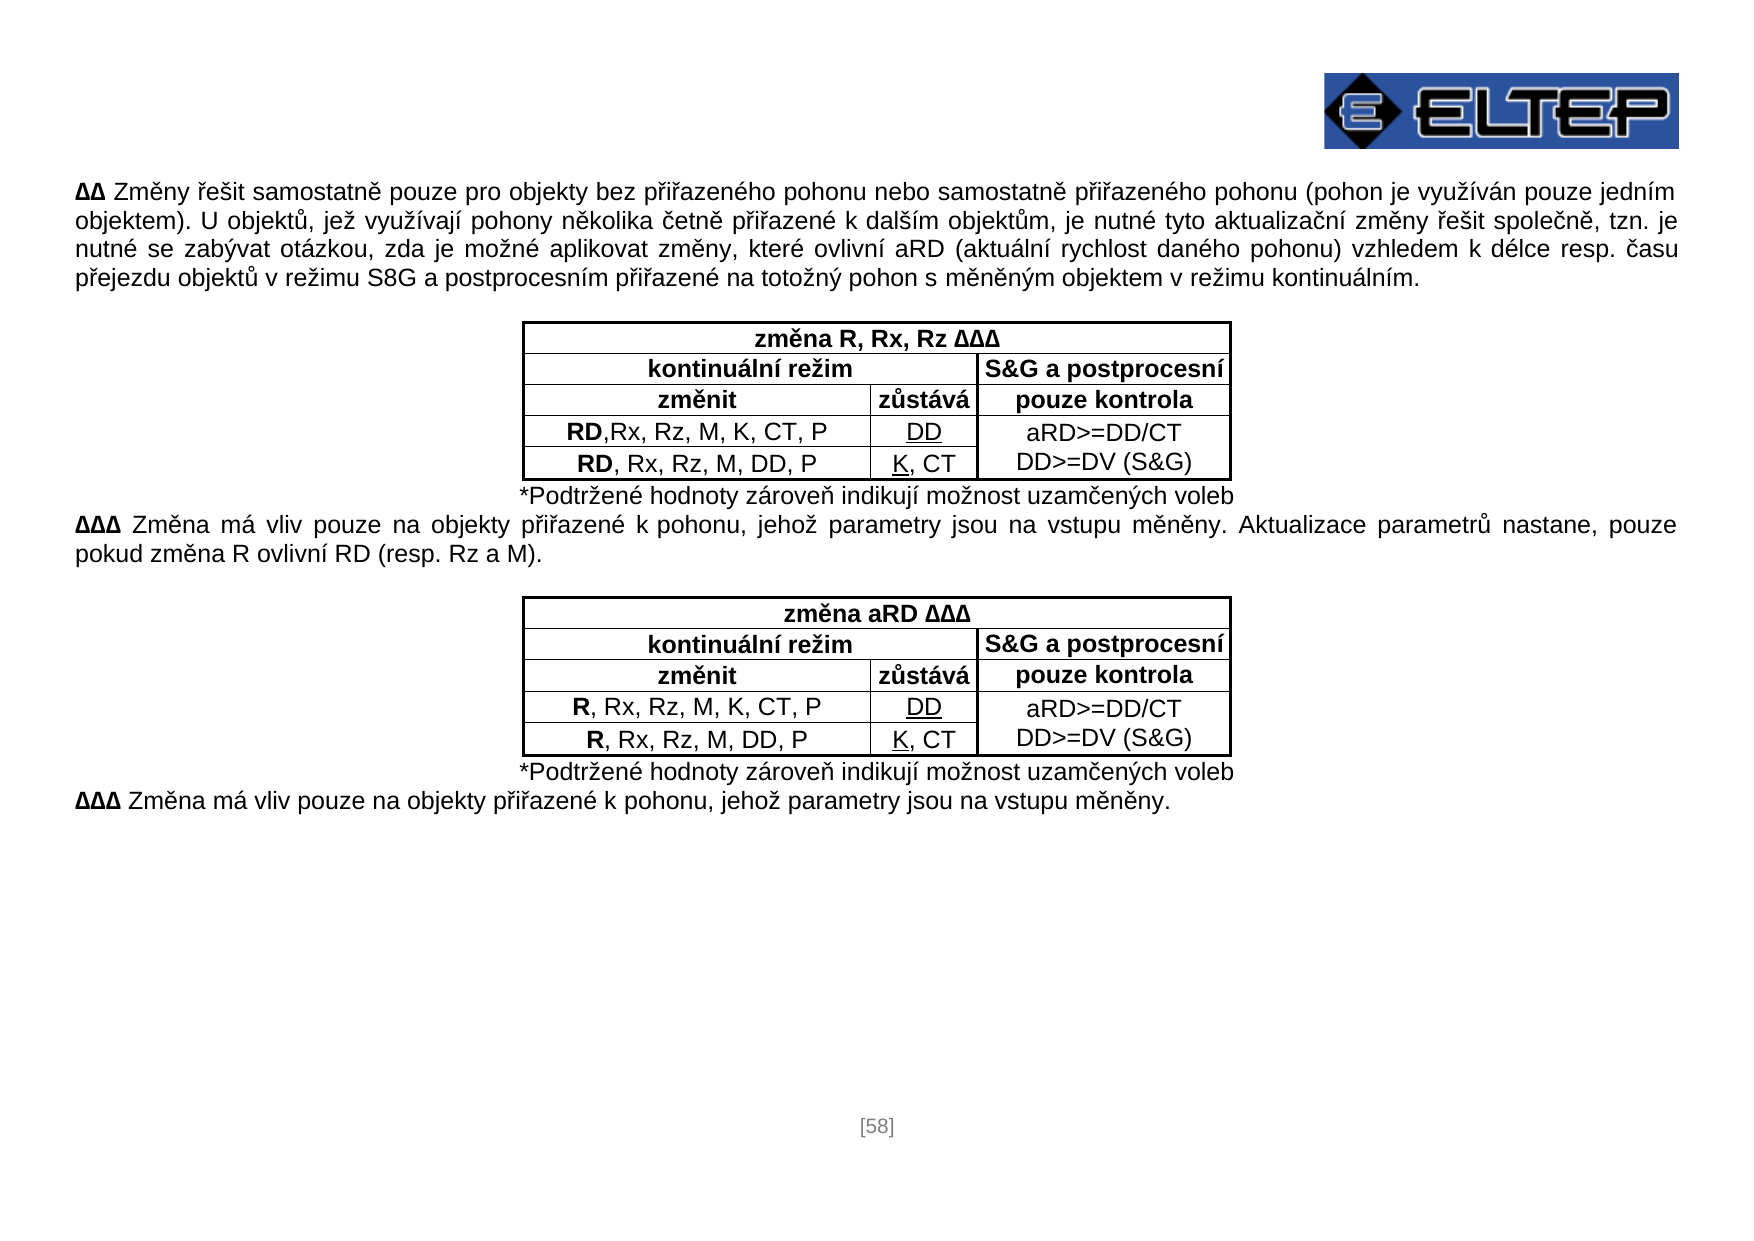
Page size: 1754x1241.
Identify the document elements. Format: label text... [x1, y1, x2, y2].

picture [1324, 73, 1679, 149]
table_cell RD,Rx, Rz, M, K, CT, P [525, 416, 870, 446]
text *Podtržené hodnoty zároveň indikují možnost uzamčených voleb [75, 757, 1679, 786]
table_cell pouze kontrola [979, 385, 1229, 415]
table_cell K, CT [871, 723, 976, 754]
table_cell pouze kontrola [979, 660, 1229, 691]
text *Podtržené hodnoty zároveň indikují možnost uzamčených voleb [75, 481, 1679, 510]
table_cell zůstává [871, 385, 976, 415]
table_cell R, Rx, Rz, M, DD, P [525, 723, 870, 754]
table_cell R, Rx, Rz, M, K, CT, P [525, 692, 870, 722]
table_cell kontinuální režim [525, 629, 976, 659]
table_cell kontinuální režim [525, 354, 976, 384]
table_cell zůstává [871, 660, 976, 691]
text ∆∆ Změny řešit samostatně pouze pro objekty bez přiřazeného pohonu nebo samostatně přiřazeného pohonu (pohon je využíván pouze jedním objektem). U objektů, jež využívají pohony několika četně přiřazené k dalším objektům, je nutné tyto aktualizační změny řešit společně, tzn. je nutné se zabývat otázkou, zda je možné aplikovat změny, které ovlivní aRD (aktuální rychlost daného pohonu) vzhledem k délce resp. času přejezdu objektů v režimu S8G a postprocesním přiřazené na totožný pohon s měněným objektem v režimu kontinuálním. [75, 177, 1679, 292]
table_header změna R, Rx, Rz ∆∆∆ [525, 324, 1229, 352]
table_cell aRD>=DD/CT DD>=DV (S&G) [979, 416, 1229, 478]
text ∆∆∆ Změna má vliv pouze na objekty přiřazené k pohonu, jehož parametry jsou na vstupu měněny. Aktualizace parametrů nastane, pouze pokud změna R ovlivní RD (resp. Rz a M). [75, 510, 1679, 567]
text ∆∆∆ Změna má vliv pouze na objekty přiřazené k pohonu, jehož parametry jsou na vstupu měněny. [75, 786, 1679, 814]
table_cell DD [871, 692, 976, 722]
table_header změna aRD ∆∆∆ [525, 599, 1229, 628]
table_cell aRD>=DD/CT DD>=DV (S&G) [979, 692, 1229, 754]
table_cell DD [871, 416, 976, 446]
table_cell změnit [525, 385, 870, 415]
table_cell RD, Rx, Rz, M, DD, P [525, 447, 870, 478]
table_cell S&G a postprocesní [979, 354, 1229, 384]
table_cell K, CT [871, 447, 976, 478]
table_cell změnit [525, 660, 870, 691]
table_cell S&G a postprocesní [979, 629, 1229, 659]
